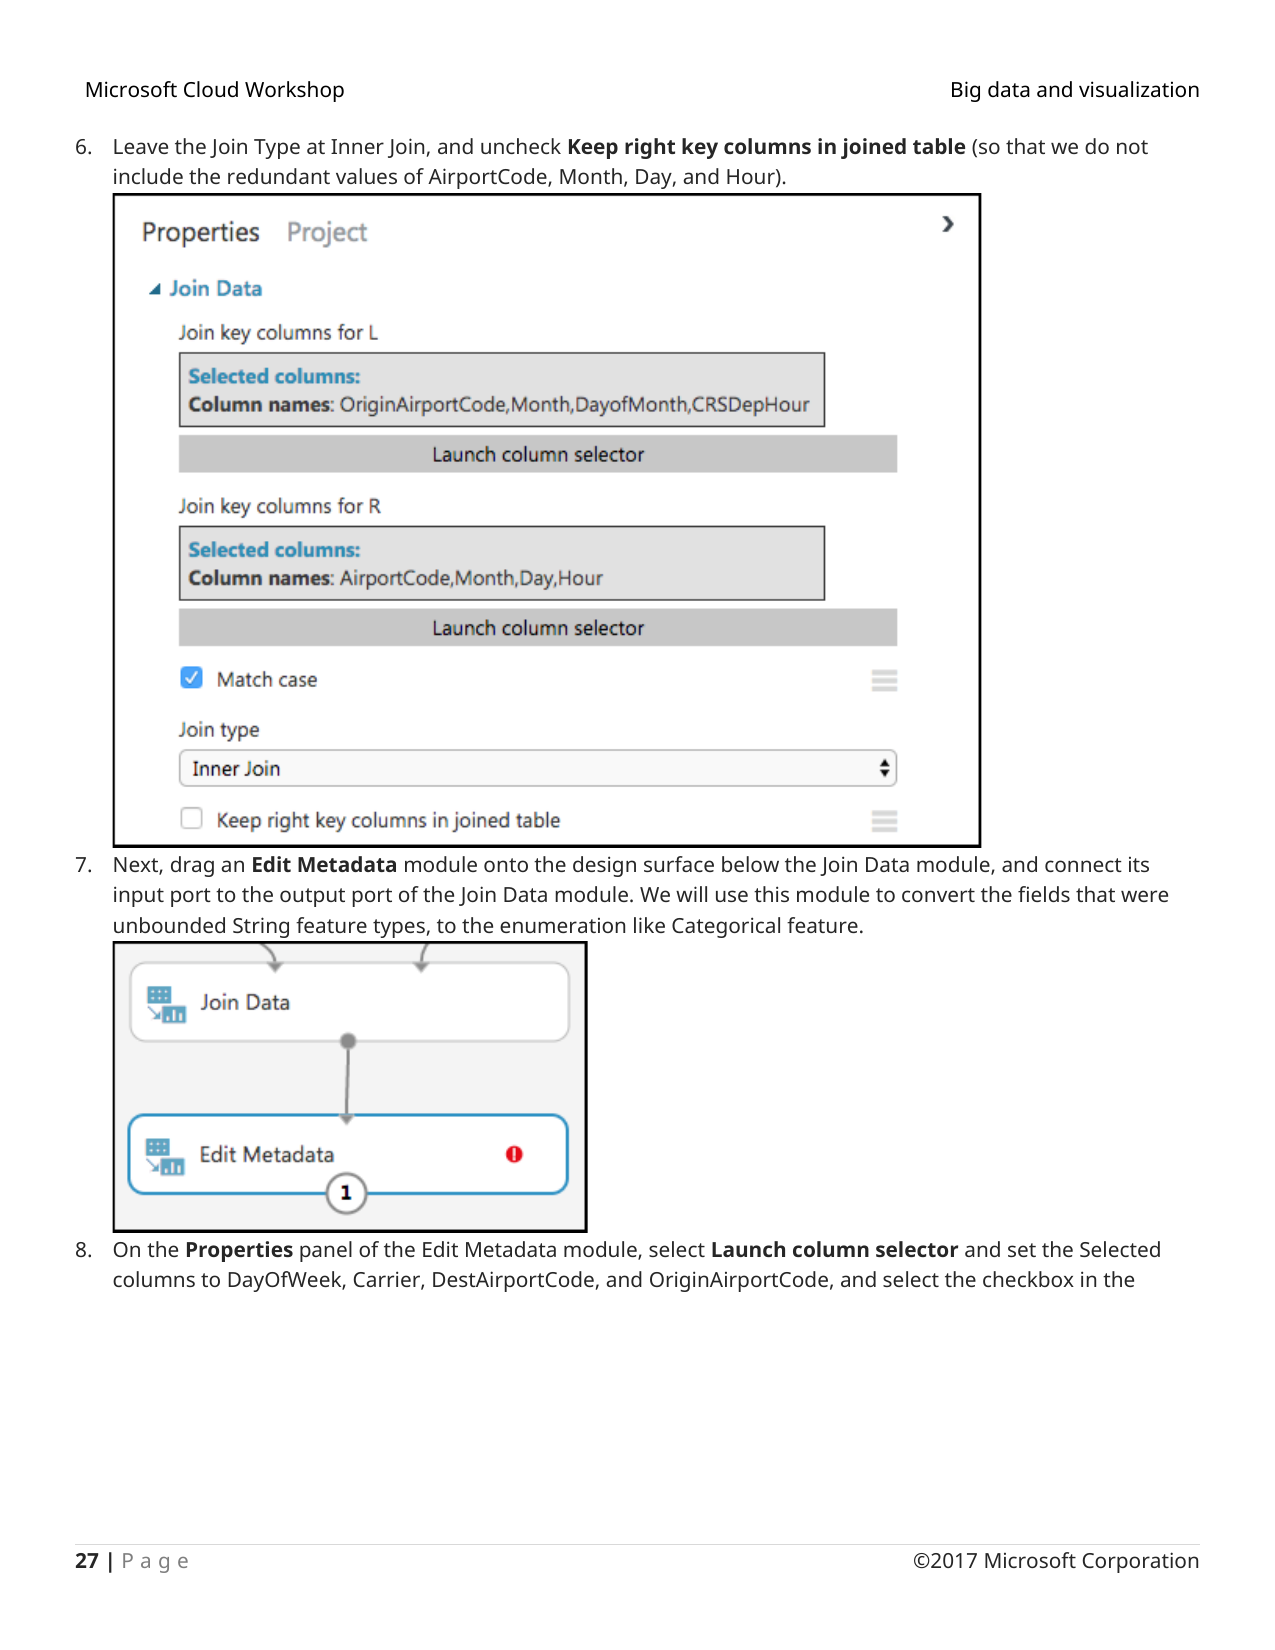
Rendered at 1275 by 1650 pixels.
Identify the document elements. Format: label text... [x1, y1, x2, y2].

picture [112, 193, 982, 848]
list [75, 1235, 1200, 1294]
list Next, drag an Edit Metadata module onto the design surface below the Join Data module, and connect its input port to the output port of the Join Data module. We will use this module to convert the fields that were unbounded String feature types, to the enumeration like Categorical feature. [75, 850, 1200, 940]
picture [112, 941, 588, 1233]
